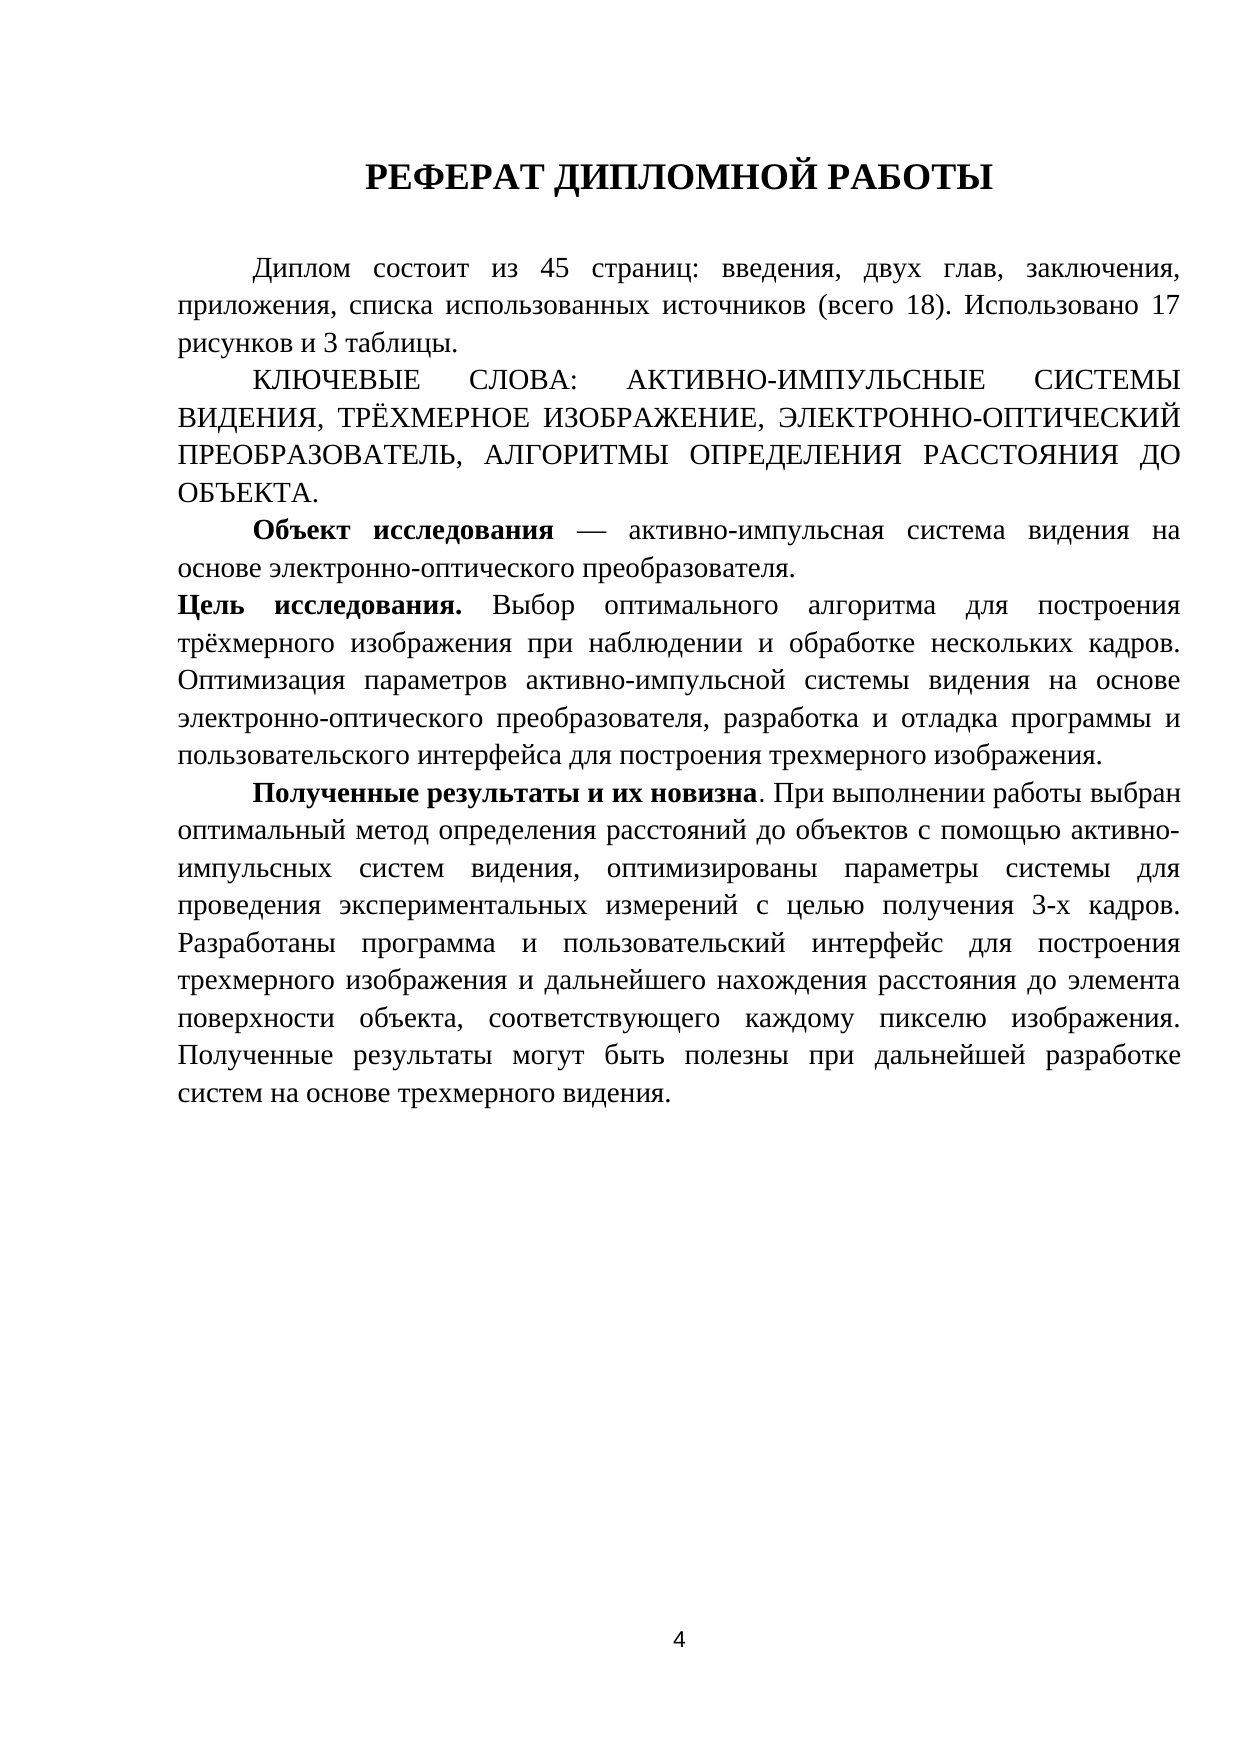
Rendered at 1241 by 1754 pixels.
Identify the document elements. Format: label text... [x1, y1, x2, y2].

text КЛЮЧЕВЫЕ СЛОВА: АКТИВНО-ИМПУЛЬСНЫЕ СИСТЕМЫ ВИДЕНИЯ, ТРЁХМЕРНОЕ ИЗОБРАЖЕНИЕ, ЭЛЕКТРОННО-ОПТИЧЕСКИЙ ПРЕОБРАЗОВАТЕЛЬ, АЛГОРИТМЫ ОПРЕДЕЛЕНИЯ РАССТОЯНИЯ ДО ОБЪЕКТА. [177, 360, 1181, 510]
subtitle РЕФЕРАТ ДИПЛОМНОЙ РАБОТЫ [177, 160, 1181, 197]
text Полученные результаты и их новизна. При выполнении работы выбран оптимальный метод определения расстояний до объектов с помощью активно-импульсных систем видения, оптимизированы параметры системы для проведения экспериментальных измерений с целью получения 3-х кадров. Разработаны программа и пользовательский интерфейс для построения трехмерного изображения и дальнейшего нахождения расстояния до элемента поверхности объекта, соответствующего каждому пикселю изображения. Полученные результаты могут быть полезны при дальнейшей разработке систем на основе трехмерного видения. [177, 772, 1181, 1110]
text Цель исследования. Выбор оптимального алгоритма для построения трёхмерного изображения при наблюдении и обработке нескольких кадров. Оптимизация параметров активно-импульсной системы видения на основе электронно-оптического преобразователя, разработка и отладка программы и пользовательского интерфейса для построения трехмерного изображения. [177, 585, 1181, 772]
text Диплом состоит из 45 страниц: введения, двух глав, заключения, приложения, списка использованных источников (всего 18). Использовано 17 рисунков и 3 таблицы. [177, 247, 1181, 360]
text Объект исследования — активно-импульсная система видения на основе электронно-оптического преобразователя. [177, 510, 1181, 585]
